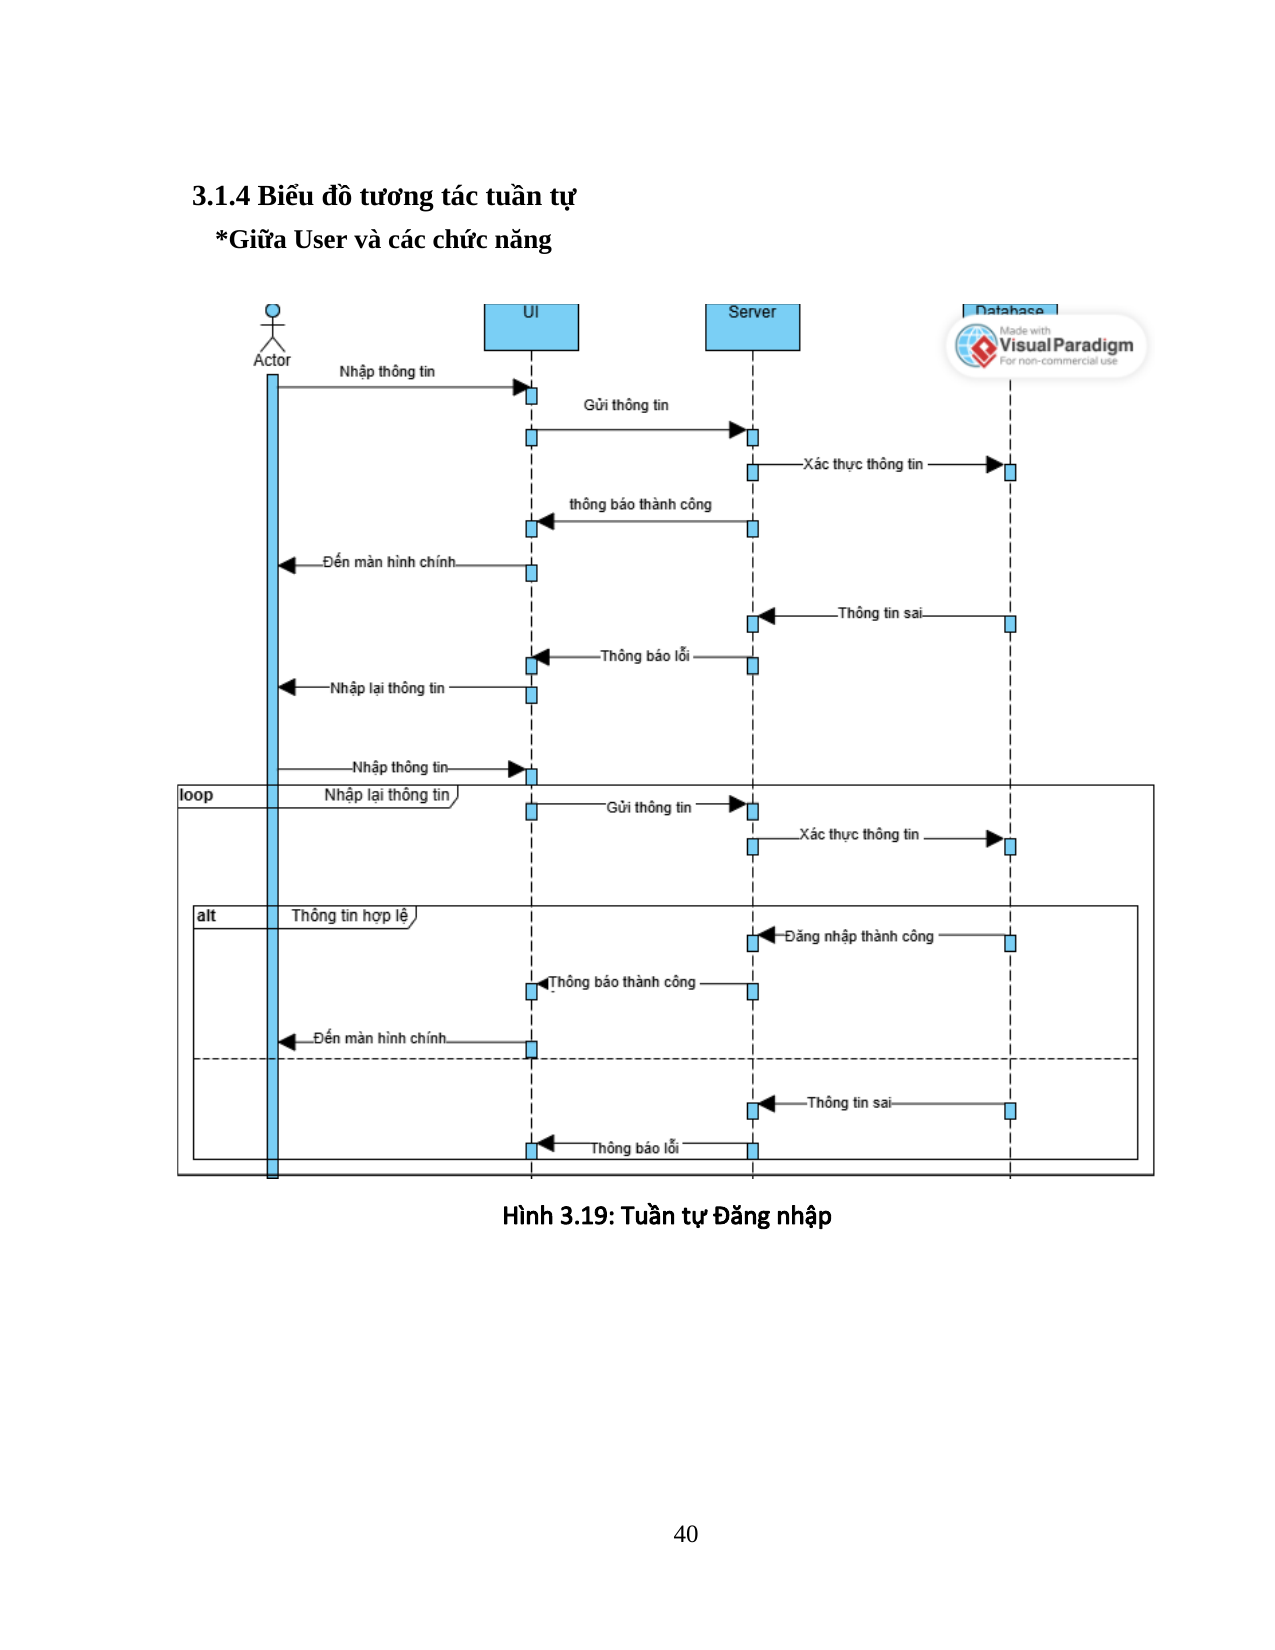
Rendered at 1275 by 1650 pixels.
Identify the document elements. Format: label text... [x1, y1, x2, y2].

subtitle 3.1.4 Biểu đồ tương tác tuần tự [177, 178, 1157, 212]
text *Giữa User và các chức năng [215, 223, 1157, 254]
text Hình 3.19: Tuần tự Đăng nhập [177, 1198, 1157, 1231]
picture [177, 304, 1155, 1179]
